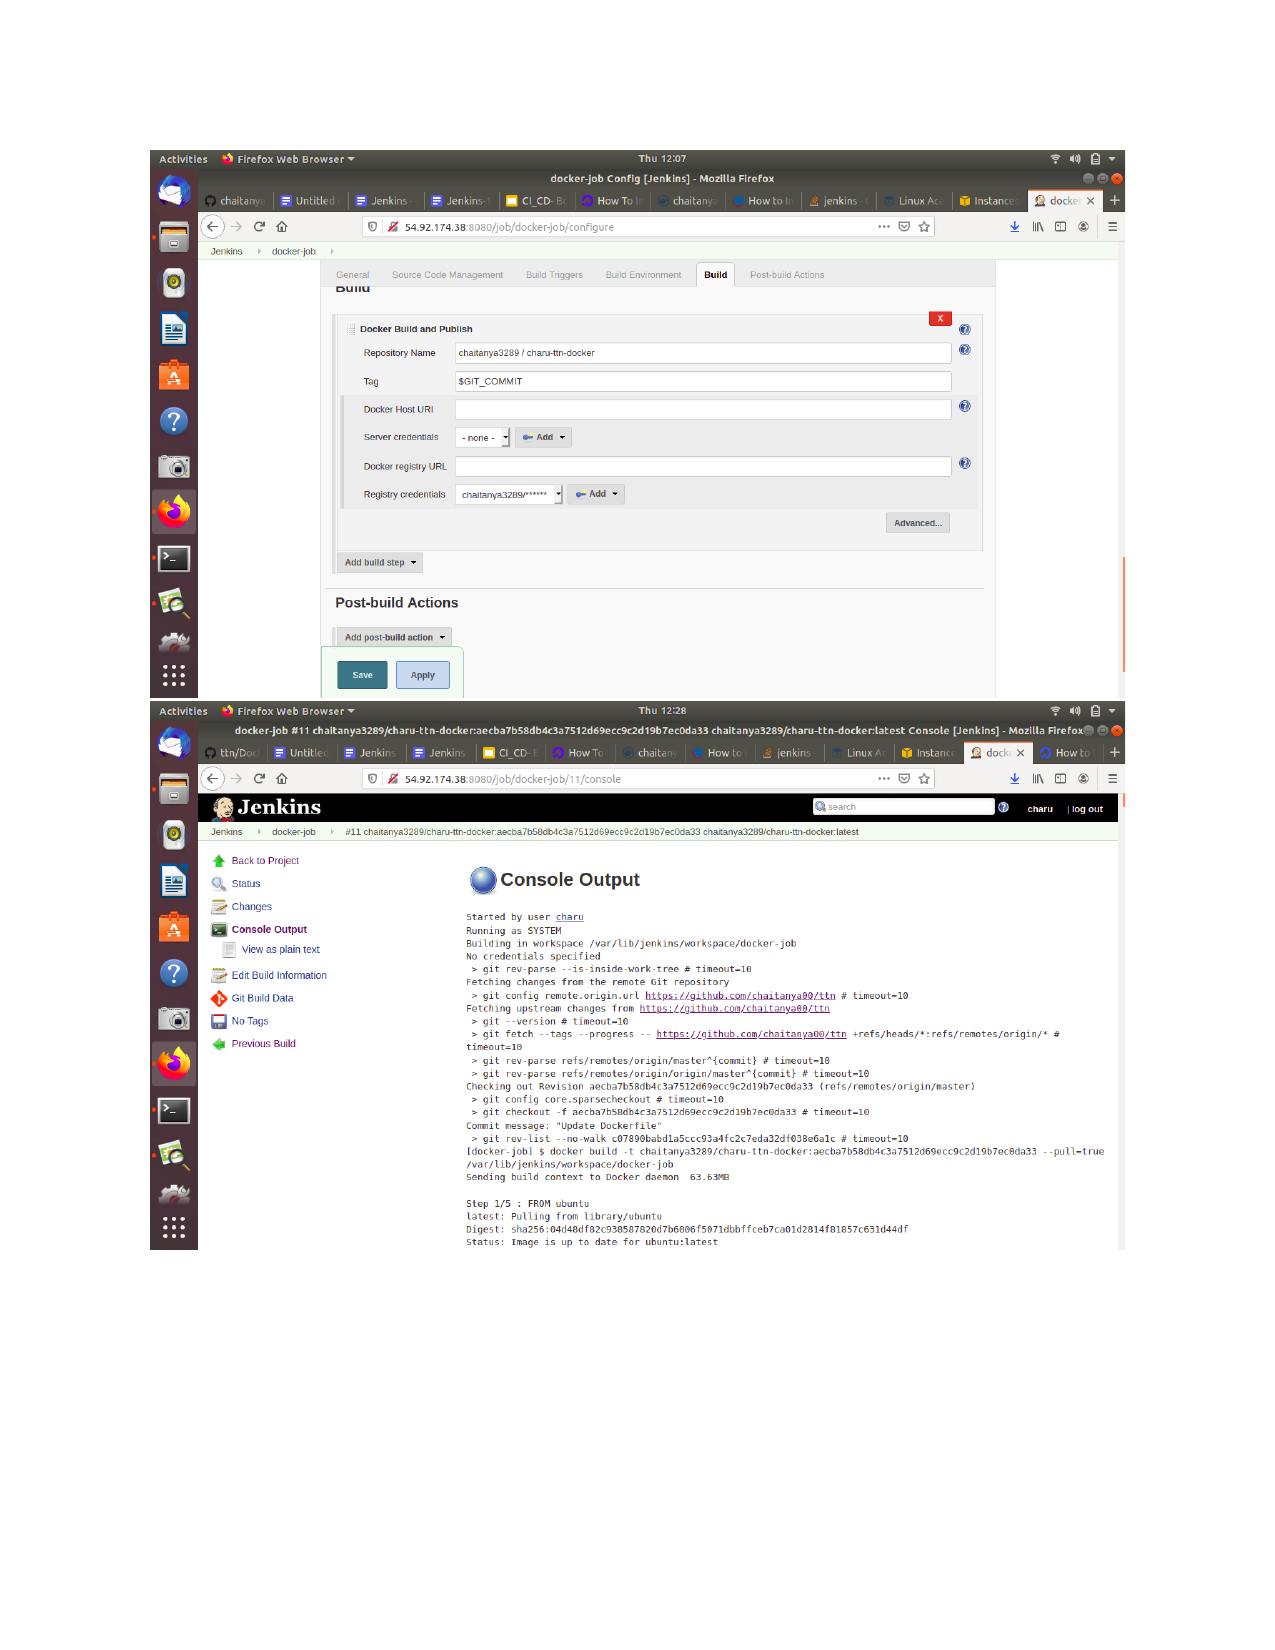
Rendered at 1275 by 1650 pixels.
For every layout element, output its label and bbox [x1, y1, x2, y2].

picture [150, 701, 1125, 1250]
picture [150, 150, 1125, 698]
